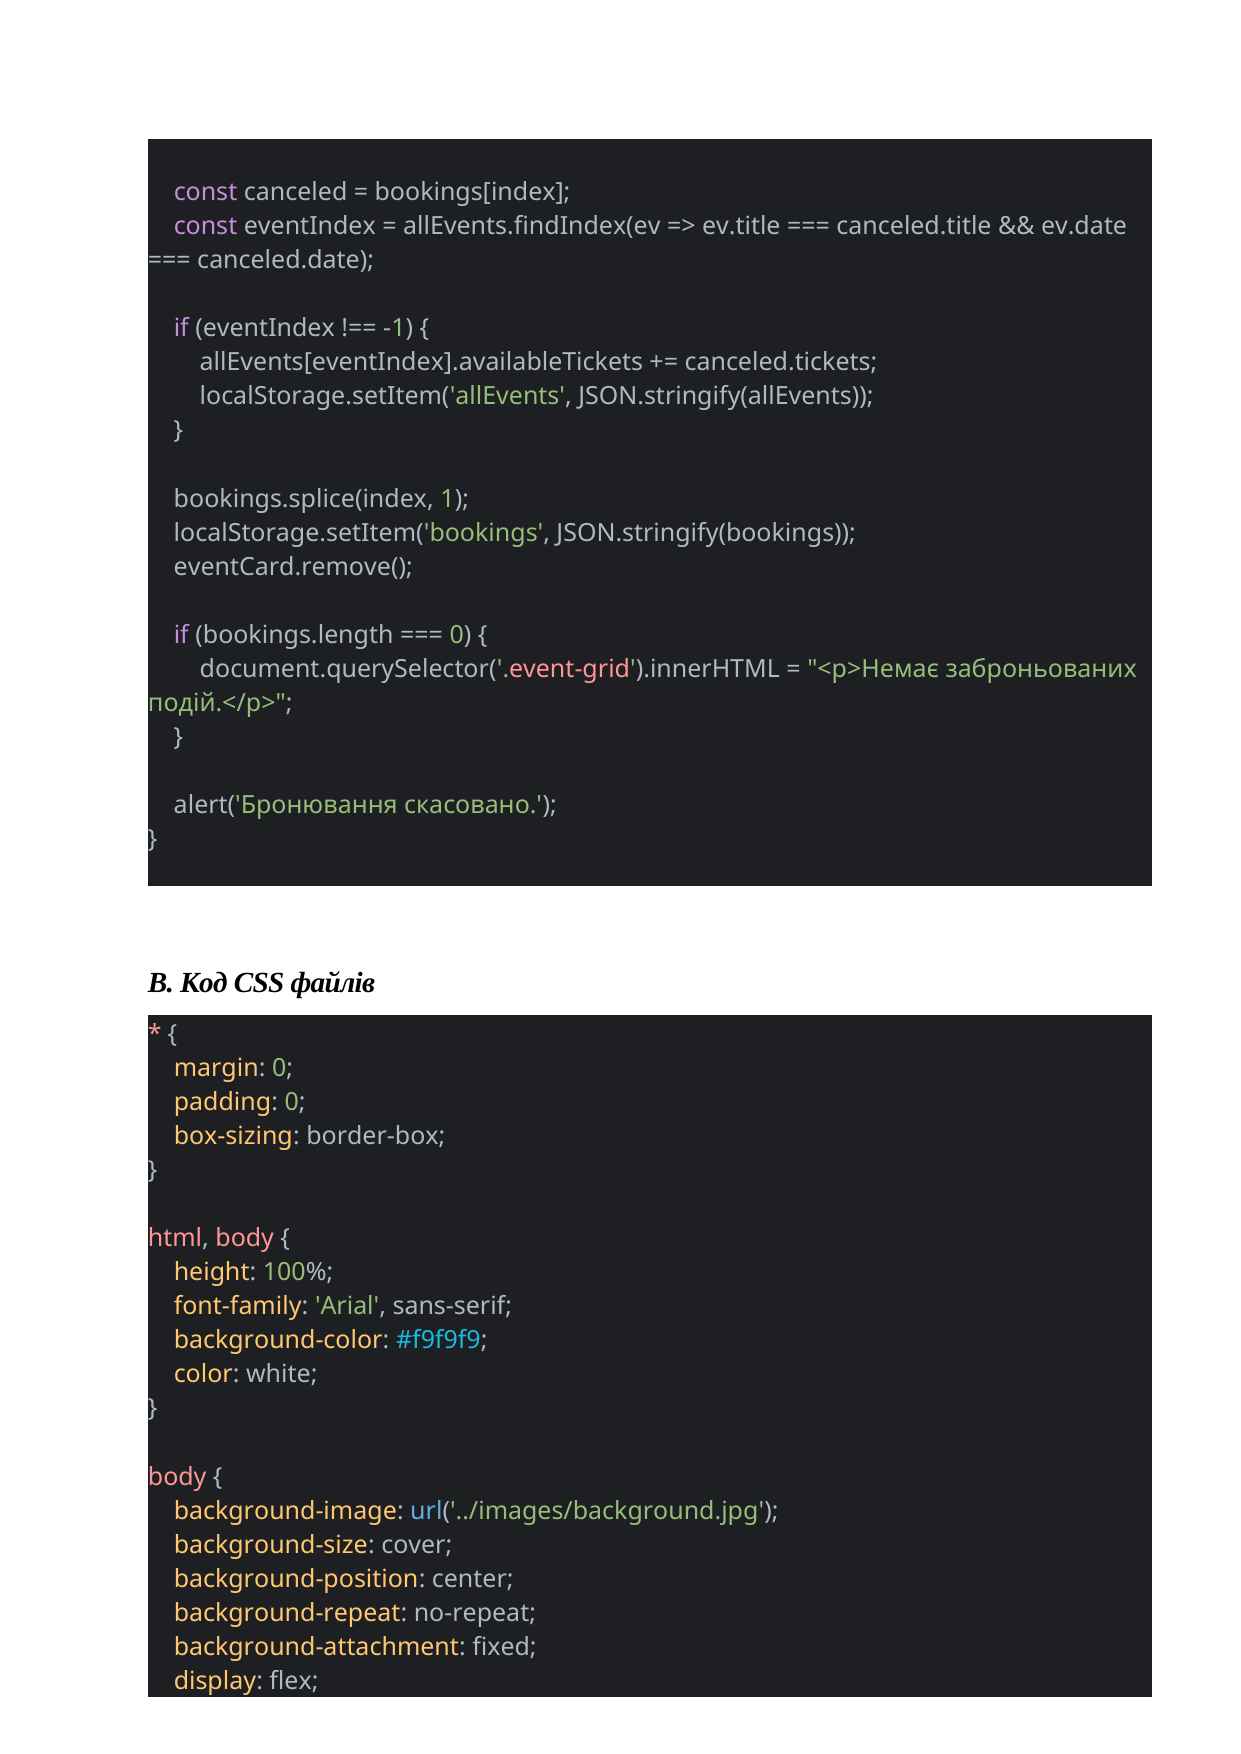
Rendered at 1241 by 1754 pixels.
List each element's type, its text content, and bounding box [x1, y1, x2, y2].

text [148, 1015, 1152, 1697]
text В. Код CSS файлів [148, 965, 1152, 999]
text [148, 139, 1152, 886]
